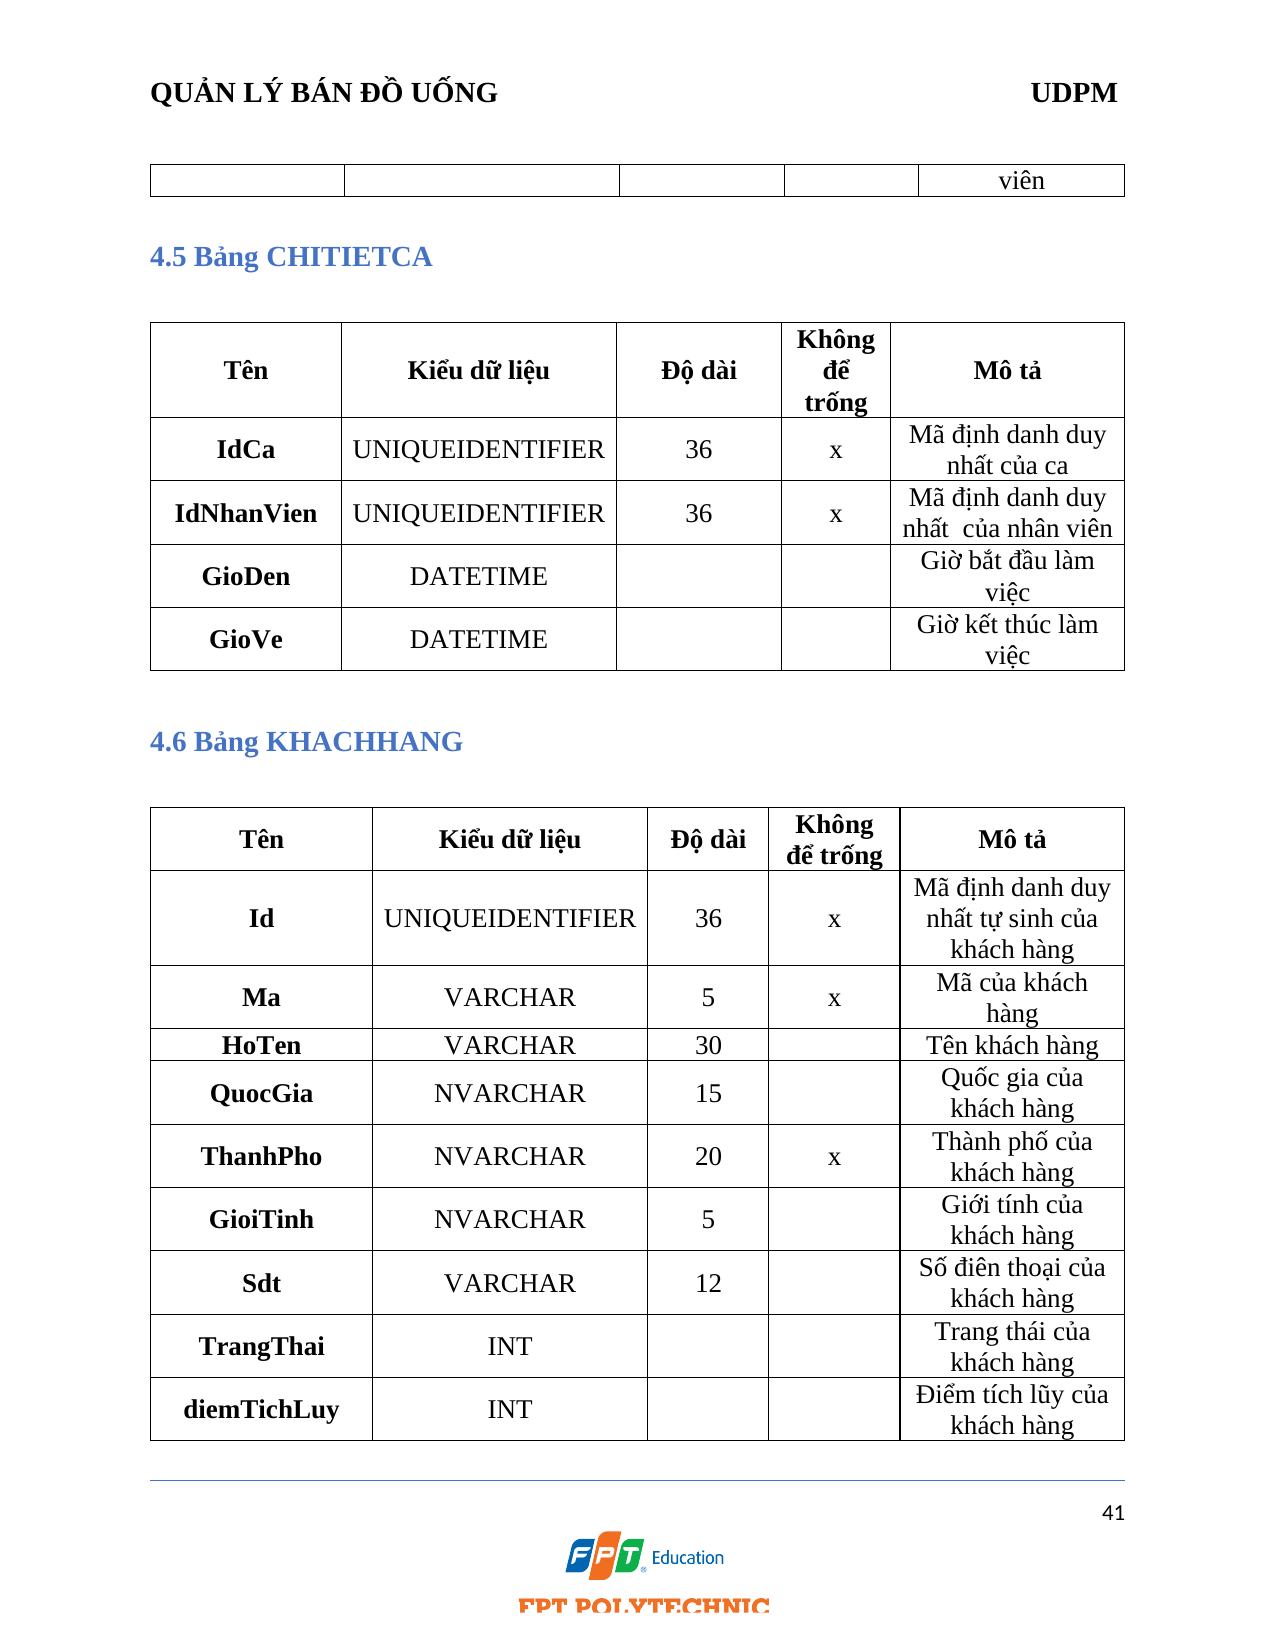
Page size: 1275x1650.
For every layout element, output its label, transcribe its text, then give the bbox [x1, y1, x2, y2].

table_cell 36 [617, 481, 781, 543]
table_cell Quốc gia của khách hàng [901, 1061, 1124, 1124]
table_cell TrangThai [151, 1315, 372, 1377]
table_cell IdCa [151, 418, 341, 480]
picture [518, 1531, 769, 1613]
table_cell VARCHAR [373, 1029, 647, 1060]
table_cell x [769, 871, 899, 965]
table_cell x [769, 966, 899, 1028]
table_cell QuocGia [151, 1061, 372, 1124]
table_cell Tên khách hàng [901, 1029, 1124, 1060]
table_cell GioDen [151, 545, 341, 607]
table_cell NVARCHAR [373, 1188, 647, 1250]
table_cell 20 [648, 1125, 768, 1187]
table_cell GioVe [151, 608, 341, 670]
table_cell Avatar [151, 165, 344, 196]
table_cell Mã của khách hàng [901, 966, 1124, 1028]
table_cell DATETIME [342, 608, 616, 670]
table_cell Mã định danh duy nhất tự sinh của khách hàng [901, 871, 1124, 965]
table_cell [769, 1251, 899, 1314]
table_cell 12 [648, 1251, 768, 1314]
table_cell Mã định danh duy nhất của nhân viên [891, 481, 1124, 543]
table_cell INT [373, 1315, 647, 1377]
table_header Kiểu dữ liệu [373, 808, 647, 870]
table_cell diemTichLuy [151, 1378, 372, 1440]
table_cell Thành phố của khách hàng [901, 1125, 1124, 1187]
table_cell Số điên thoại của khách hàng [901, 1251, 1124, 1314]
table_cell x [782, 481, 890, 543]
table_cell Trang thái của khách hàng [901, 1315, 1124, 1377]
subtitle 4.6 Bảng KHACHHANG [150, 724, 1125, 757]
table_header Độ dài [617, 323, 781, 417]
table_cell Ma [151, 966, 372, 1028]
table_cell 5 [648, 966, 768, 1028]
table_cell IdNhanVien [151, 481, 341, 543]
table_cell VARBINARY [345, 165, 619, 196]
table_cell x [769, 1125, 899, 1187]
table_cell VARCHAR [373, 1251, 647, 1314]
table_cell Giờ bắt đầu làm việc [891, 545, 1124, 607]
table_cell Điểm tích lũy của khách hàng [901, 1378, 1124, 1440]
table_cell MAX [620, 165, 784, 196]
table_cell Mã định danh duy nhất của ca [891, 418, 1124, 480]
table_cell 5 [648, 1188, 768, 1250]
table_header Tên [151, 808, 372, 870]
table_cell INT [373, 1378, 647, 1440]
table_cell Sdt [151, 1251, 372, 1314]
table_cell 30 [648, 1029, 768, 1060]
table_cell UNIQUEIDENTIFIER [342, 418, 616, 480]
table_cell Ảnh của nhân viên [919, 165, 1124, 196]
table_cell [648, 1315, 768, 1377]
table_cell [769, 1315, 899, 1377]
table_cell [769, 1061, 899, 1124]
table_cell [648, 1378, 768, 1440]
table_cell 36 [617, 418, 781, 480]
table_cell UNIQUEIDENTIFIER [373, 871, 647, 965]
table_cell Giới tính của khách hàng [901, 1188, 1124, 1250]
table_cell VARCHAR [373, 966, 647, 1028]
table_cell [769, 1378, 899, 1440]
table_cell ThanhPho [151, 1125, 372, 1187]
table_cell [785, 165, 918, 196]
subtitle 4.5 Bảng CHITIETCA [150, 239, 1125, 273]
table_header Tên [151, 323, 341, 417]
table_header Mô tả [891, 323, 1124, 417]
table_cell [769, 1029, 899, 1060]
table_cell HoTen [151, 1029, 372, 1060]
table_cell x [782, 418, 890, 480]
table_header Kiểu dữ liệu [342, 323, 616, 417]
table_cell [782, 545, 890, 607]
table_cell [617, 545, 781, 607]
table_cell NVARCHAR [373, 1125, 647, 1187]
table_cell NVARCHAR [373, 1061, 647, 1124]
table_cell Id [151, 871, 372, 965]
table_header Không để trống [782, 323, 890, 417]
table_cell [769, 1188, 899, 1250]
table_cell UNIQUEIDENTIFIER [342, 481, 616, 543]
table_header Mô tả [901, 808, 1124, 870]
table_cell 15 [648, 1061, 768, 1124]
table_cell Giờ kết thúc làm việc [891, 608, 1124, 670]
table_cell [782, 608, 890, 670]
table_cell [617, 608, 781, 670]
table_cell GioiTinh [151, 1188, 372, 1250]
table_header Không để trống [769, 808, 899, 870]
table_cell DATETIME [342, 545, 616, 607]
table_cell 36 [648, 871, 768, 965]
table_header Độ dài [648, 808, 768, 870]
